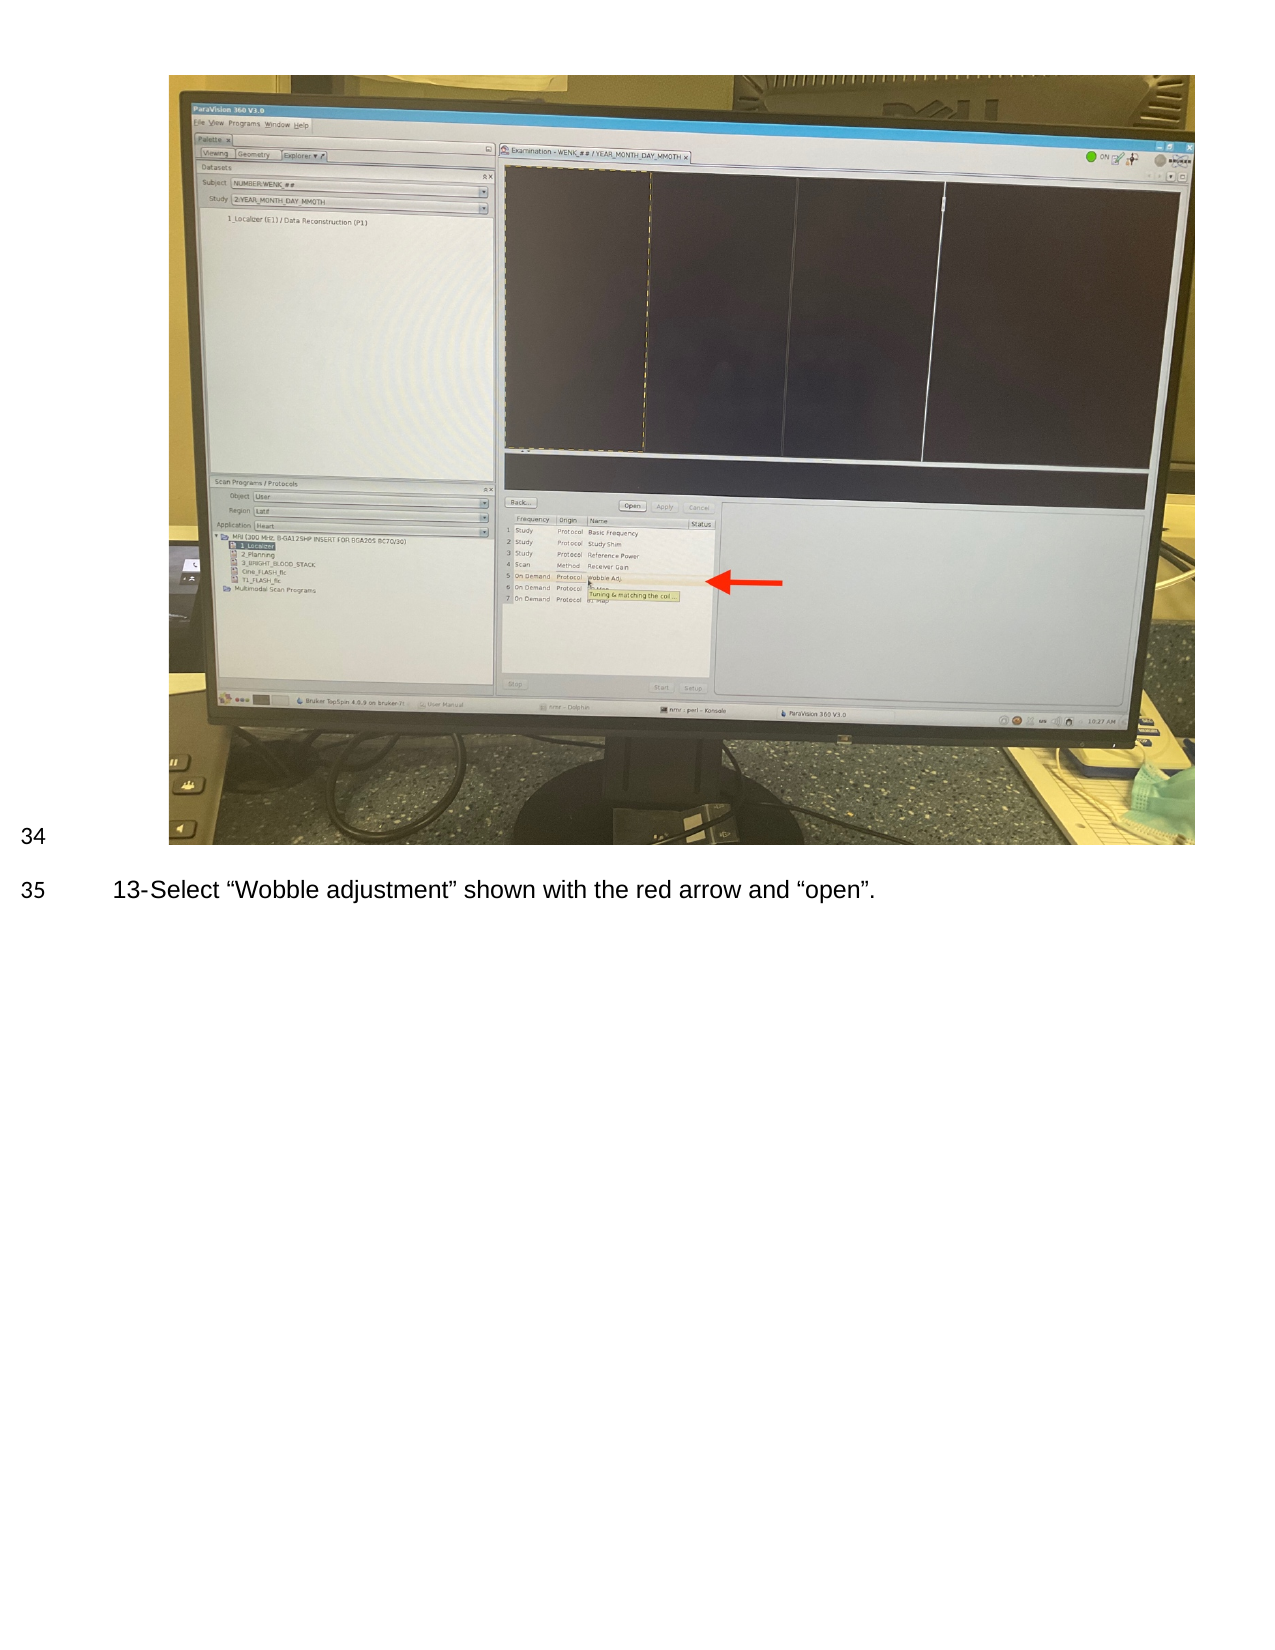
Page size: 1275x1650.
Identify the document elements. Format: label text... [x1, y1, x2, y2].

list Select “Wobble adjustment” shown with the red arrow and “open”. [112, 875, 1200, 904]
